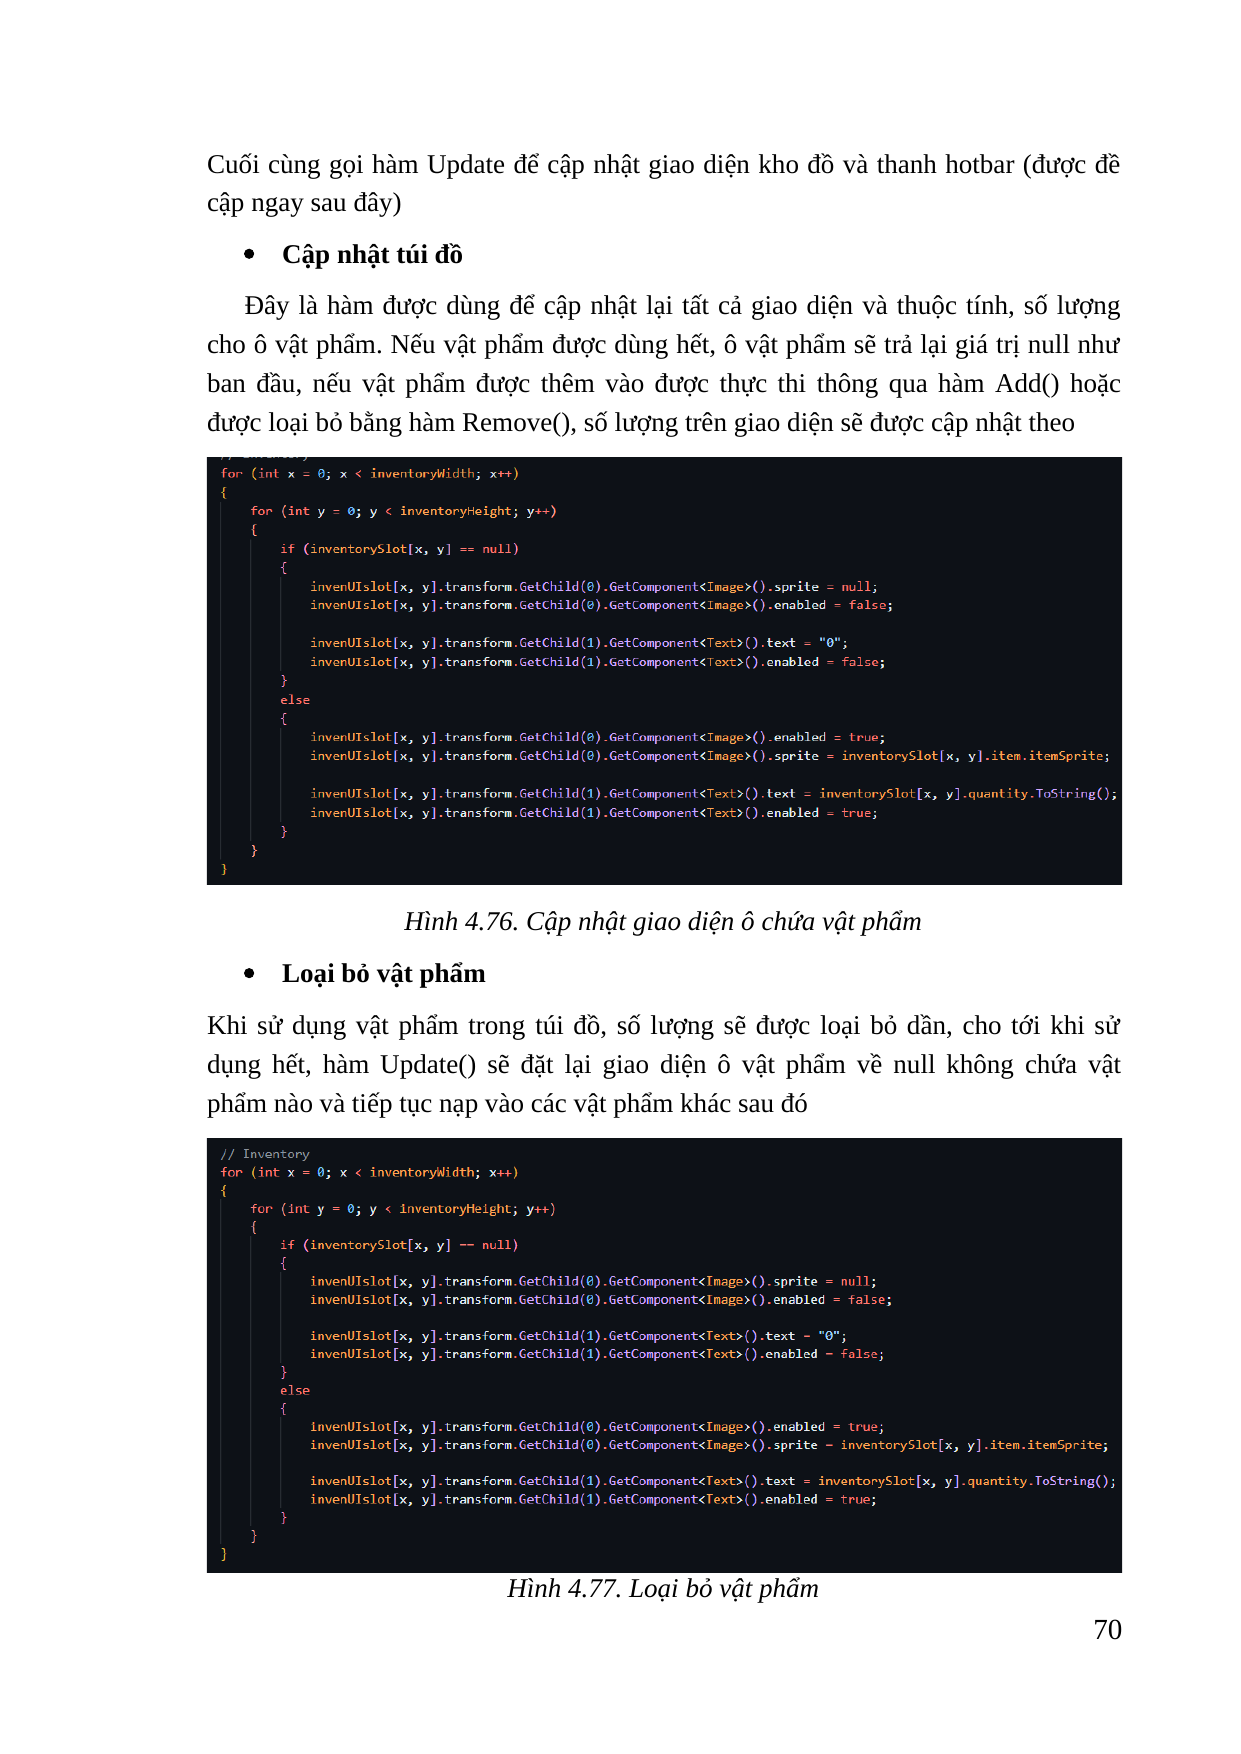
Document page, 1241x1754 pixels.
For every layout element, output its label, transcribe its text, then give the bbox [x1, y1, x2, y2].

text Đây là hàm được dùng để cập nhật lại tất cả giao diện và thuộc tính, số lượng cho ô vật phẩm. Nếu vật phẩm được dùng hết, ô vật phẩm sẽ trả lại giá trị null như ban đầu, nếu vật phẩm được thêm vào được thực thi thông qua hàm Add() hoặc được loại bỏ bằng hàm Remove(), số lượng trên giao diện sẽ được cập nhật theo [207, 289, 1122, 437]
picture [206, 457, 1123, 885]
picture [206, 1138, 1123, 1573]
text Khi sử dụng vật phẩm trong túi đồ, số lượng sẽ được loại bỏ dần, cho tới khi sử dụng hết, hàm Update() sẽ đặt lại giao diện ô vật phẩm về null không chứa vật phẩm nào và tiếp tục nạp vào các vật phẩm khác sau đó [207, 1009, 1122, 1118]
text Cuối cùng gọi hàm Update để cập nhật giao diện kho đồ và thanh hotbar (được đề cập ngay sau đây) [207, 148, 1122, 218]
list Cập nhật túi đồ [244, 238, 1122, 269]
list Loại bỏ vật phẩm [244, 957, 1122, 989]
text Hình 4.76. Cập nhật giao diện ô chứa vật phẩm [207, 905, 1122, 937]
text Hình 4.77. Loại bỏ vật phẩm [207, 1573, 1122, 1603]
